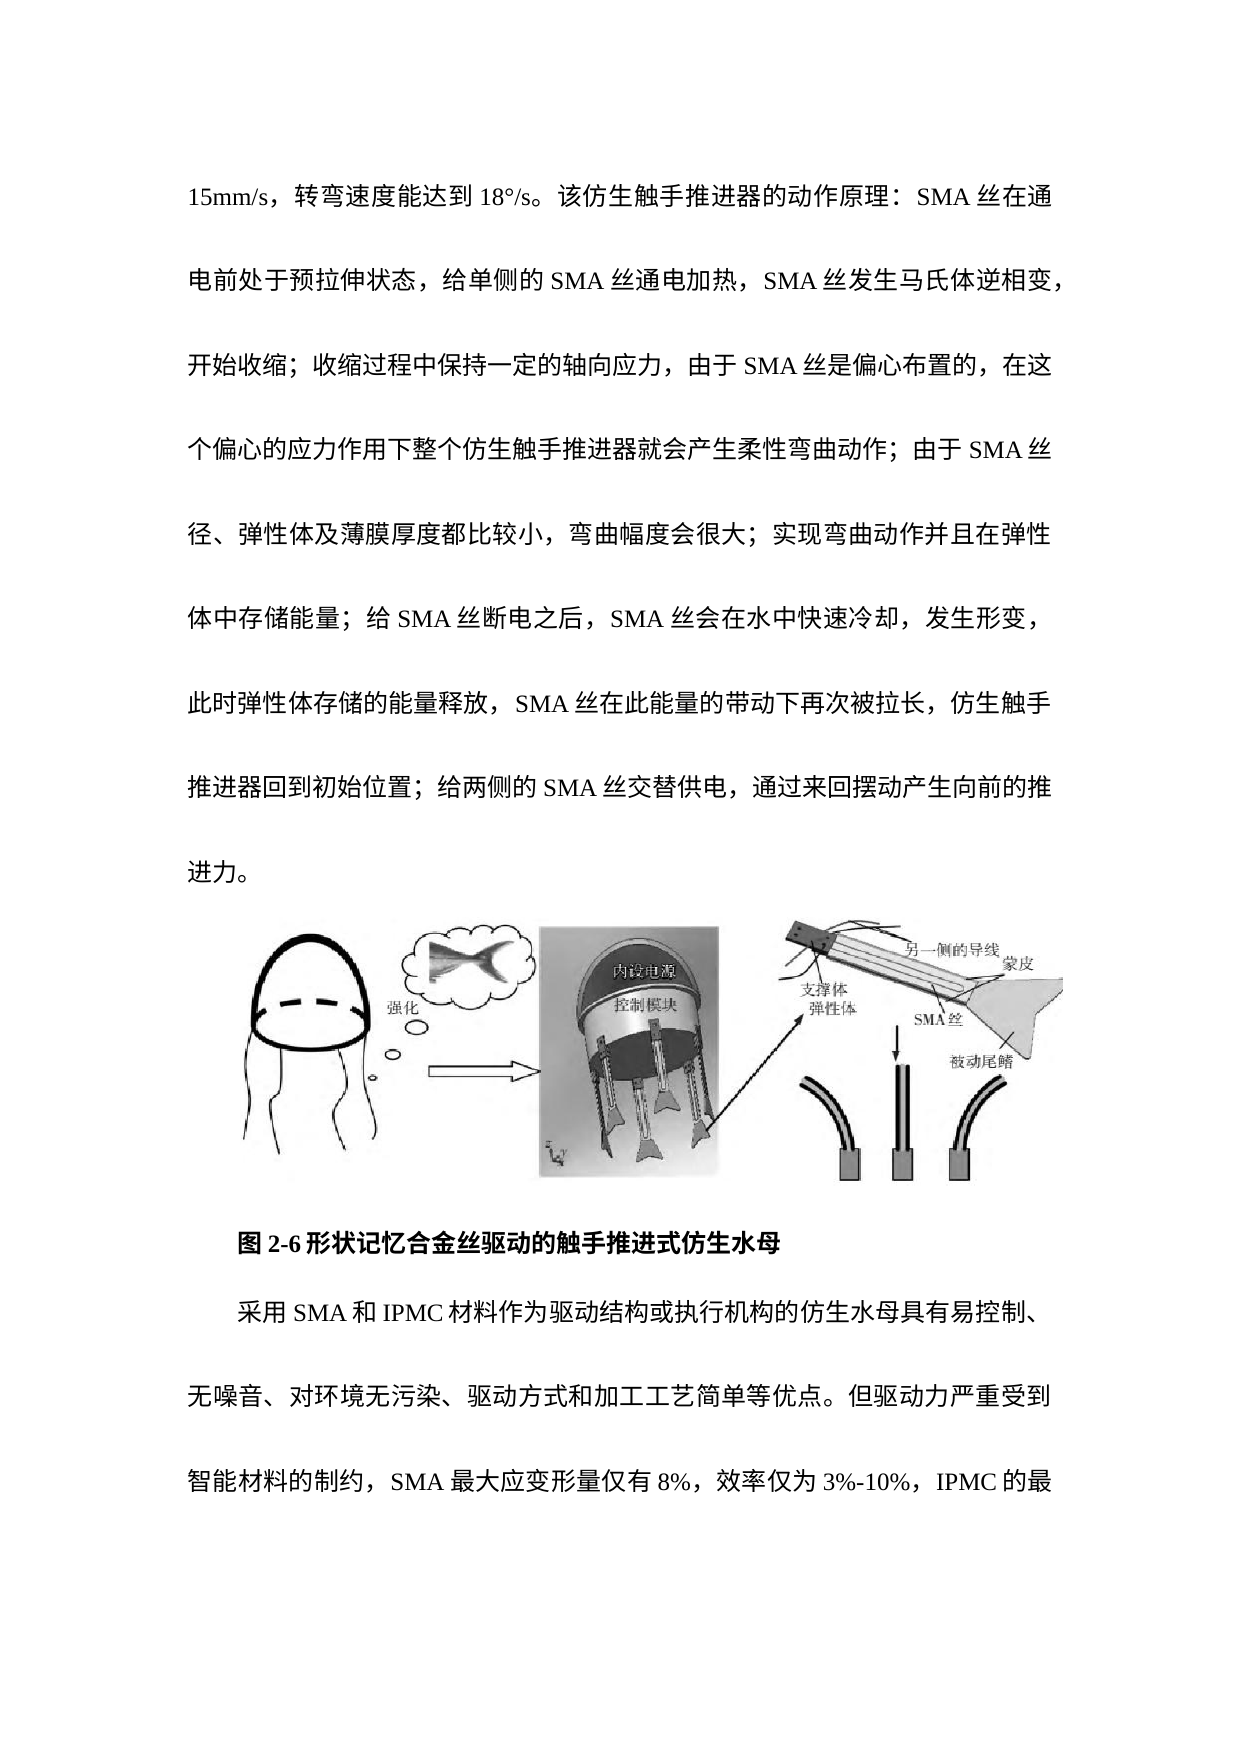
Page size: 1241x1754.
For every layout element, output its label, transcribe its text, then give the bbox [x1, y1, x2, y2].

text 图2-6形状记忆合金丝驱动的触手推进式仿生水母 [187, 1209, 1053, 1274]
picture [237, 916, 1065, 1201]
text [187, 162, 1053, 903]
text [187, 1278, 1053, 1512]
